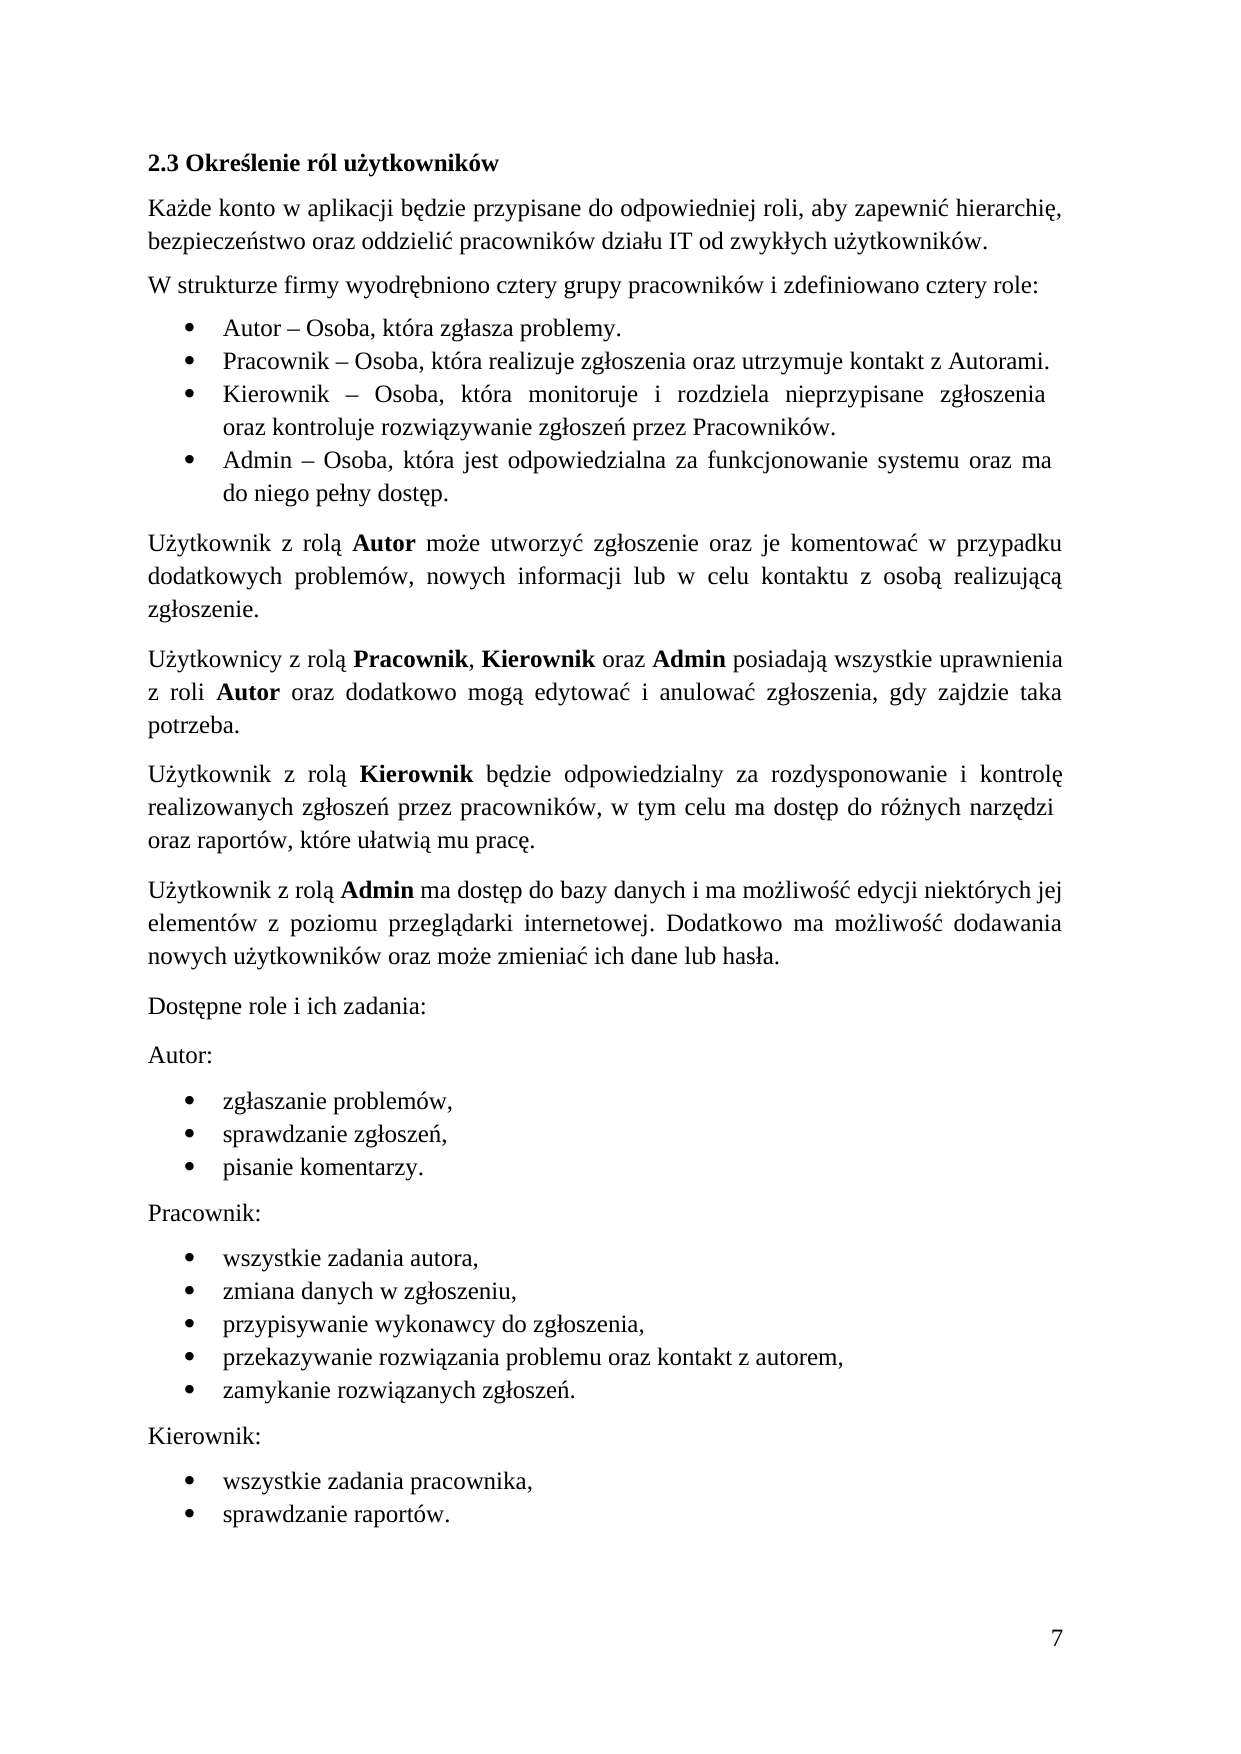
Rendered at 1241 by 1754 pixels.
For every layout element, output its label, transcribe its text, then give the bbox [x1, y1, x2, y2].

list przypisywanie wykonawcy do zgłoszenia, [185, 1309, 1063, 1338]
text Użytkownik z rolą Autor może utworzyć zgłoszenie oraz je komentować w przypadku dodatkowych problemów, nowych informacji lub w celu kontaktu z osobą realizującą zgłoszenie. [148, 528, 1063, 623]
list sprawdzanie zgłoszeń, [185, 1119, 1063, 1148]
text Użytkownik z rolą Kierownik będzie odpowiedzialny za rozdysponowanie i kontrolę realizowanych zgłoszeń przez pracowników, w tym celu ma dostęp do różnych narzędzi oraz raportów, które ułatwią mu pracę. [148, 759, 1063, 854]
list zamykanie rozwiązanych zgłoszeń. [185, 1375, 1063, 1404]
text W strukturze firmy wyodrębniono cztery grupy pracowników i zdefiniowano cztery role: [148, 270, 1063, 298]
text Kierownik: [148, 1421, 1063, 1449]
text Dostępne role i ich zadania: [148, 991, 1063, 1019]
list Admin – Osoba, która jest odpowiedzialna za funkcjonowanie systemu oraz ma do niego pełny dostęp. [185, 445, 1063, 507]
list pisanie komentarzy. [185, 1152, 1063, 1181]
list Kierownik – Osoba, która monitoruje i rozdziela nieprzypisane zgłoszenia oraz kontroluje rozwiązywanie zgłoszeń przez Pracowników. [185, 379, 1063, 441]
list Pracownik – Osoba, która realizuje zgłoszenia oraz utrzymuje kontakt z Autorami. [185, 346, 1063, 375]
list sprawdzanie raportów. [185, 1499, 1063, 1528]
list wszystkie zadania pracownika, [185, 1466, 1063, 1495]
subtitle 2.3 Określenie ról użytkowników [148, 148, 1063, 176]
text Użytkownicy z rolą Pracownik, Kierownik oraz Admin posiadają wszystkie uprawnienia z roli Autor oraz dodatkowo mogą edytować i anulować zgłoszenia, gdy zajdzie taka potrzeba. [148, 644, 1063, 738]
list zmiana danych w zgłoszeniu, [185, 1276, 1063, 1305]
list wszystkie zadania autora, [185, 1243, 1063, 1272]
list przekazywanie rozwiązania problemu oraz kontakt z autorem, [185, 1342, 1063, 1371]
list Autor – Osoba, która zgłasza problemy. [185, 313, 1063, 342]
text Użytkownik z rolą Admin ma dostęp do bazy danych i ma możliwość edycji niektórych jej elementów z poziomu przeglądarki internetowej. Dodatkowo ma możliwość dodawania nowych użytkowników oraz może zmieniać ich dane lub hasła. [148, 875, 1063, 970]
text Autor: [148, 1041, 1063, 1069]
text Pracownik: [148, 1198, 1063, 1226]
text Każde konto w aplikacji będzie przypisane do odpowiedniej roli, aby zapewnić hierarchię, bezpieczeństwo oraz oddzielić pracowników działu IT od zwykłych użytkowników. [148, 193, 1063, 255]
list zgłaszanie problemów, [185, 1086, 1063, 1115]
